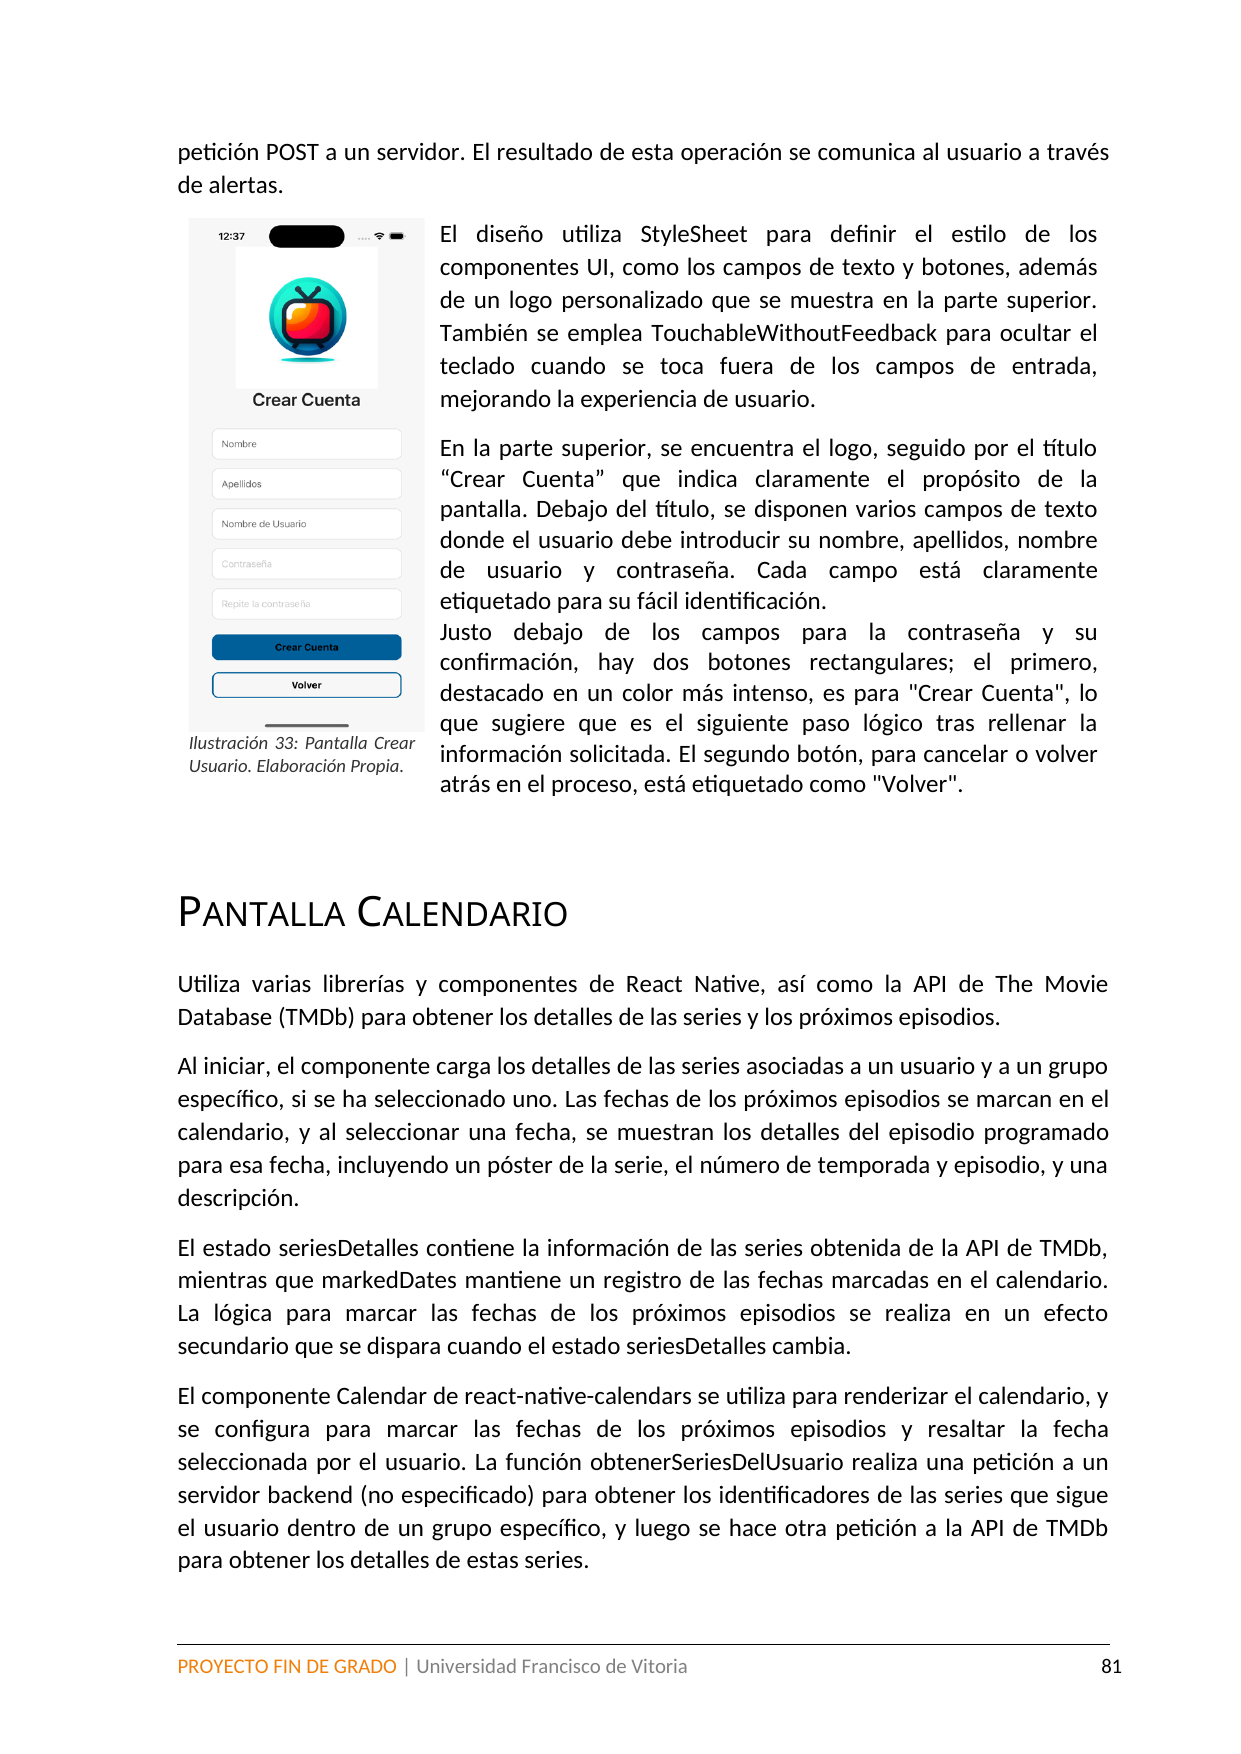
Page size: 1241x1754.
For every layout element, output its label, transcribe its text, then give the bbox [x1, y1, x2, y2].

text El estado seriesDetalles contiene la información de las series obtenida de la API de TMDb, mientras que markedDates mantiene un registro de las fechas marcadas en el calendario. La lógica para marcar las fechas de los próximos episodios se realiza en un efecto secundario que se dispara cuando el estado seriesDetalles cambia. [177, 1232, 1110, 1361]
subtitle Pantalla Calendario [177, 882, 1110, 938]
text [177, 136, 1110, 199]
text El componente Calendar de react-native-calendars se utiliza para renderizar el calendario, y se configura para marcar las fechas de los próximos episodios y resaltar la fecha seleccionada por el usuario. La función obtenerSeriesDelUsuario realiza una petición a un servidor backend (no especificado) para obtener los identificadores de las series que sigue el usuario dentro de un grupo específico, y luego se hace otra petición a la API de TMDb para obtener los detalles de estas series. [177, 1380, 1110, 1575]
picture [188, 218, 425, 732]
text Al iniciar, el componente carga los detalles de las series asociadas a un usuario y a un grupo específico, si se ha seleccionado uno. Las fechas de los próximos episodios se marcan en el calendario, y al seleccionar una fecha, se muestran los detalles del episodio programado para esa fecha, incluyendo un póster de la serie, el número de temporada y episodio, y una descripción. [177, 1050, 1110, 1213]
text Utiliza varias librerías y componentes de React Native, así como la API de The Movie Database (TMDb) para obtener los detalles de las series y los próximos episodios. [177, 968, 1110, 1031]
table_header El diseño utiliza StyleSheet para definir el estilo de los componentes UI, como los campos de texto y botones, además de un logo personalizado que se muestra en la parte superior. También se emplea TouchableWithoutFeedback para ocultar el teclado cuando se toca fuera de los campos de entrada, mejorando la experiencia de usuario. En la parte superior, se encuentra el logo, seguido por el título “Crear Cuenta” que indica claramente el propósito de la pantalla. Debajo del título, se disponen varios campos de texto donde el usuario debe introducir su nombre, apellidos, nombre de usuario y contraseña. Cada campo está claramente etiquetado para su fácil identificación. Justo debajo de los campos para la contraseña y su confirmación, hay dos botones rectangulares; el primero, destacado en un color más intenso, es para "Crear Cuenta", lo que sugiere que es el siguiente paso lógico tras rellenar la información solicitada. El segundo botón, para cancelar o volver atrás en el proceso, está etiquetado como "Volver". [428, 218, 1110, 799]
